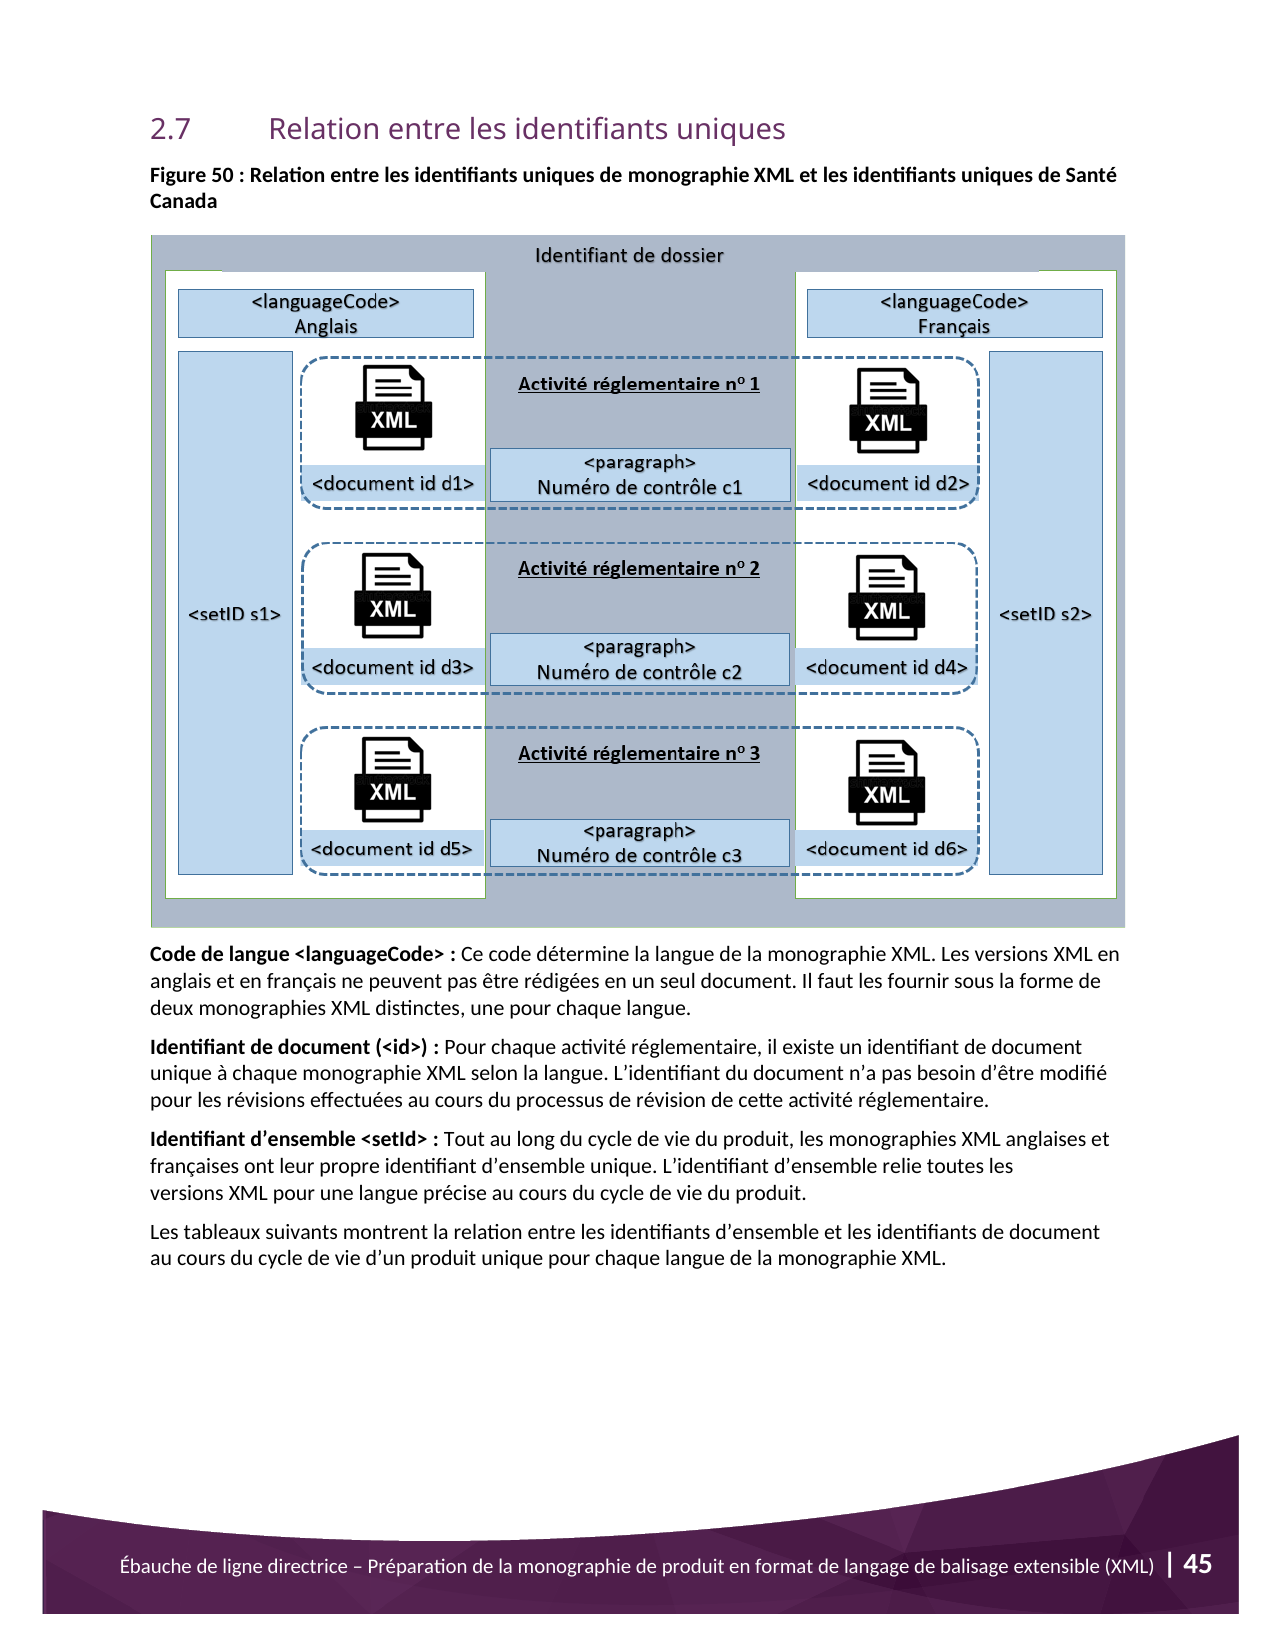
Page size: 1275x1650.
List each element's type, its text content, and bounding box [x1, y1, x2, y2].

subtitle Relation entre les identifiants uniques [150, 108, 1125, 148]
text Identifiant d’ensemble <setId> : Tout au long du cycle de vie du produit, les monographies XML anglaises et françaises ont leur propre identifiant d’ensemble unique. L’identifiant d’ensemble relie toutes les versions XML pour une langue précise au cours du cycle de vie du produit. [150, 1125, 1125, 1205]
text Les tableaux suivants montrent la relation entre les identifiants d’ensemble et les identifiants de document au cours du cycle de vie d’un produit unique pour chaque langue de la monographie XML. [150, 1218, 1125, 1271]
picture [150, 235, 1125, 928]
text Code de langue <languageCode> : Ce code détermine la langue de la monographie XML. Les versions XML en anglais et en français ne peuvent pas être rédigées en un seul document. Il faut les fournir sous la forme de deux monographies XML distinctes, une pour chaque langue. [150, 940, 1125, 1020]
picture [5, 1404, 1270, 1650]
text Identifiant de document (<id>) : Pour chaque activité réglementaire, il existe un identifiant de document unique à chaque monographie XML selon la langue. L’identifiant du document n’a pas besoin d’être modifié pour les révisions effectuées au cours du processus de révision de cette activité réglementaire. [150, 1033, 1125, 1113]
text Figure 50 : Relation entre les identifiants uniques de monographie XML et les identifiants uniques de Santé Canada [150, 161, 1125, 214]
